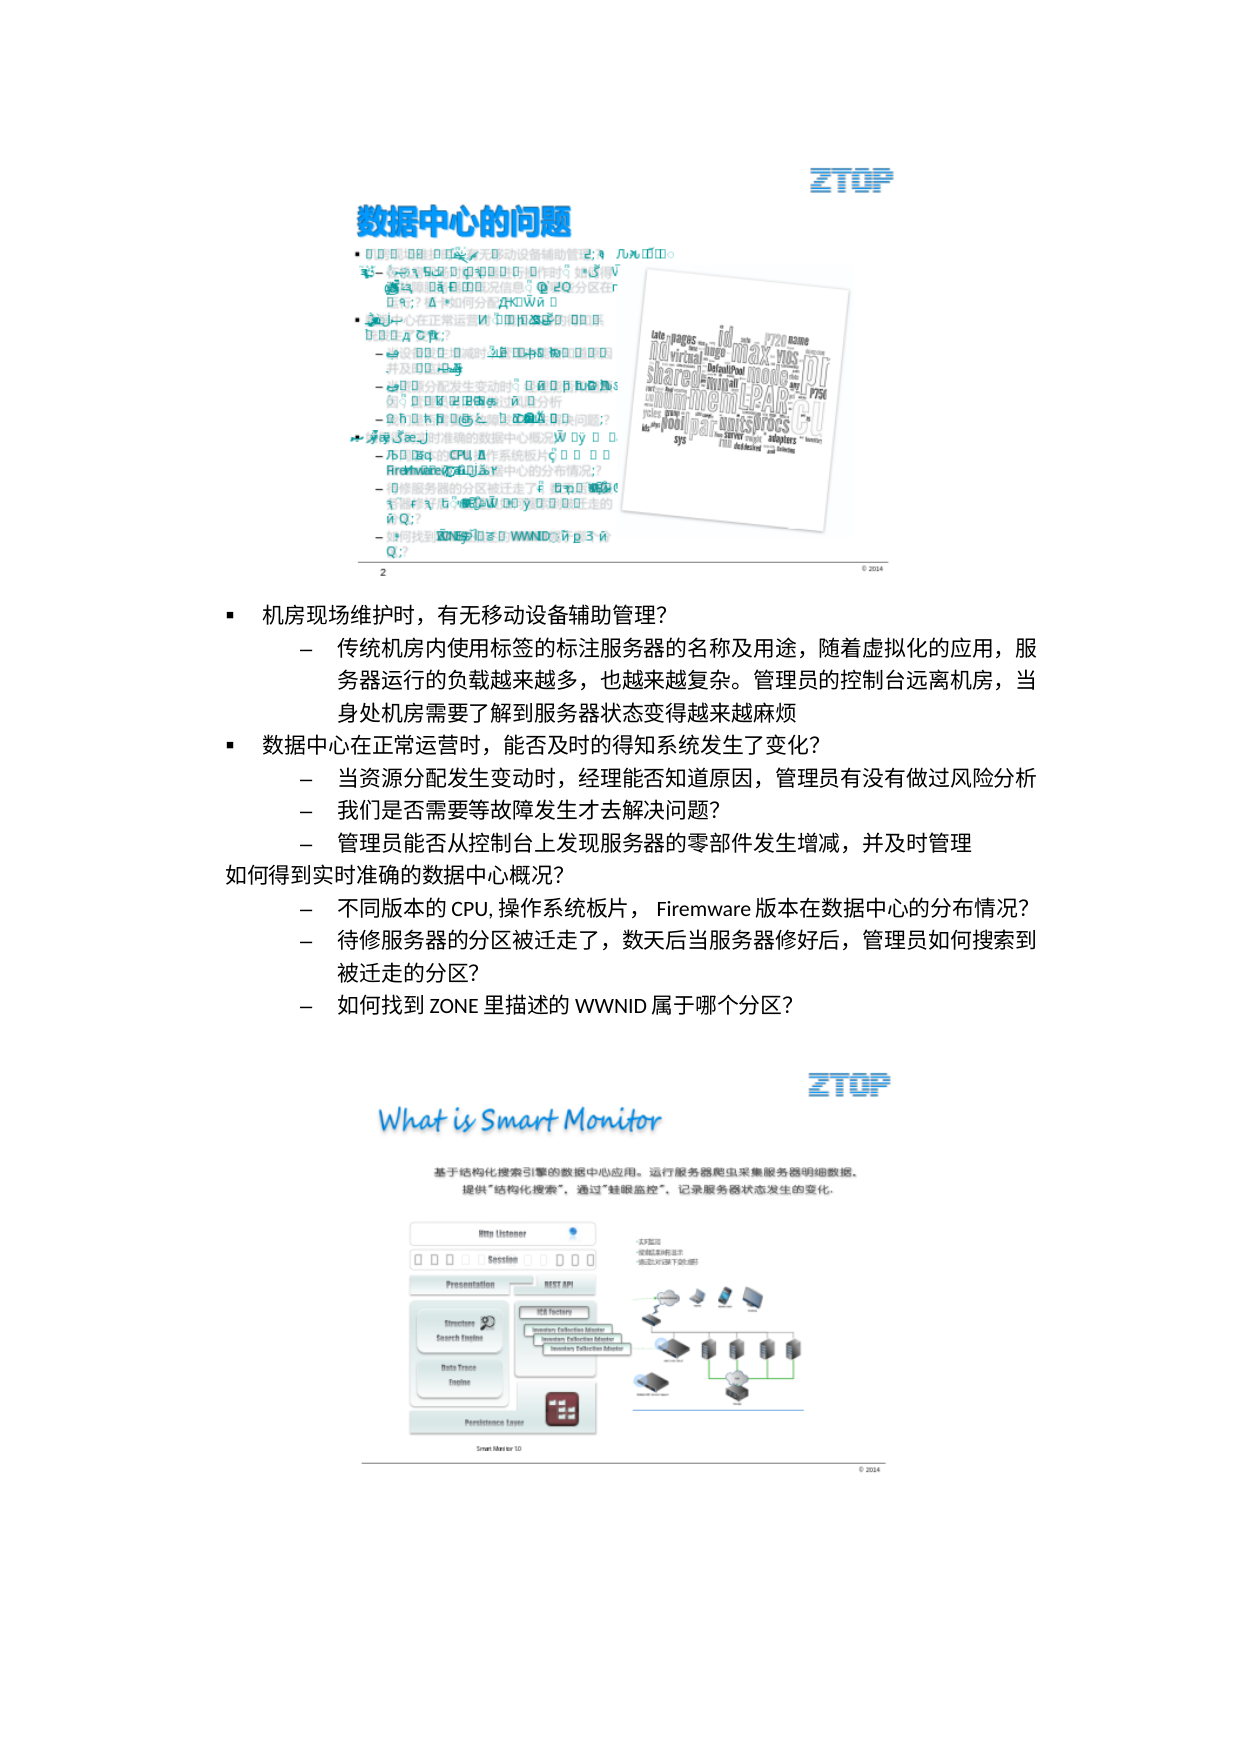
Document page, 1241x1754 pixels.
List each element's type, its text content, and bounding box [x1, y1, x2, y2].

list 传统机房内使用标签的标注服务器的名称及用途，随着虚拟化的应用，服务器运行的负载越来越多，也越来越复杂。管理员的控制台远离机房，当身处机房需要了解到服务器状态变得越来越麻烦 [300, 630, 1053, 728]
list 机房现场维护时，有无移动设备辅助管理？ [225, 598, 1053, 630]
list 不同版本的CPU, 操作系统板片， Firemware版本在数据中心的分布情况？ [300, 890, 1053, 923]
list 如何找到ZONE里描述的WWNID属于哪个分区？ [300, 988, 1053, 1020]
list 管理员能否从控制台上发现服务器的零部件发生增减，并及时管理 [300, 825, 1053, 858]
list 我们是否需要等故障发生才去解决问题？ [300, 793, 1053, 825]
list 数据中心在正常运营时，能否及时的得知系统发生了变化？ [225, 728, 1053, 760]
text 如何得到实时准确的数据中心概况？ [225, 858, 1053, 890]
list 待修服务器的分区被迁走了，数天后当服务器修好后，管理员如何搜索到被迁走的分区？ [300, 923, 1053, 988]
list 当资源分配发生变动时，经理能否知道原因，管理员有没有做过风险分析 [300, 760, 1053, 793]
